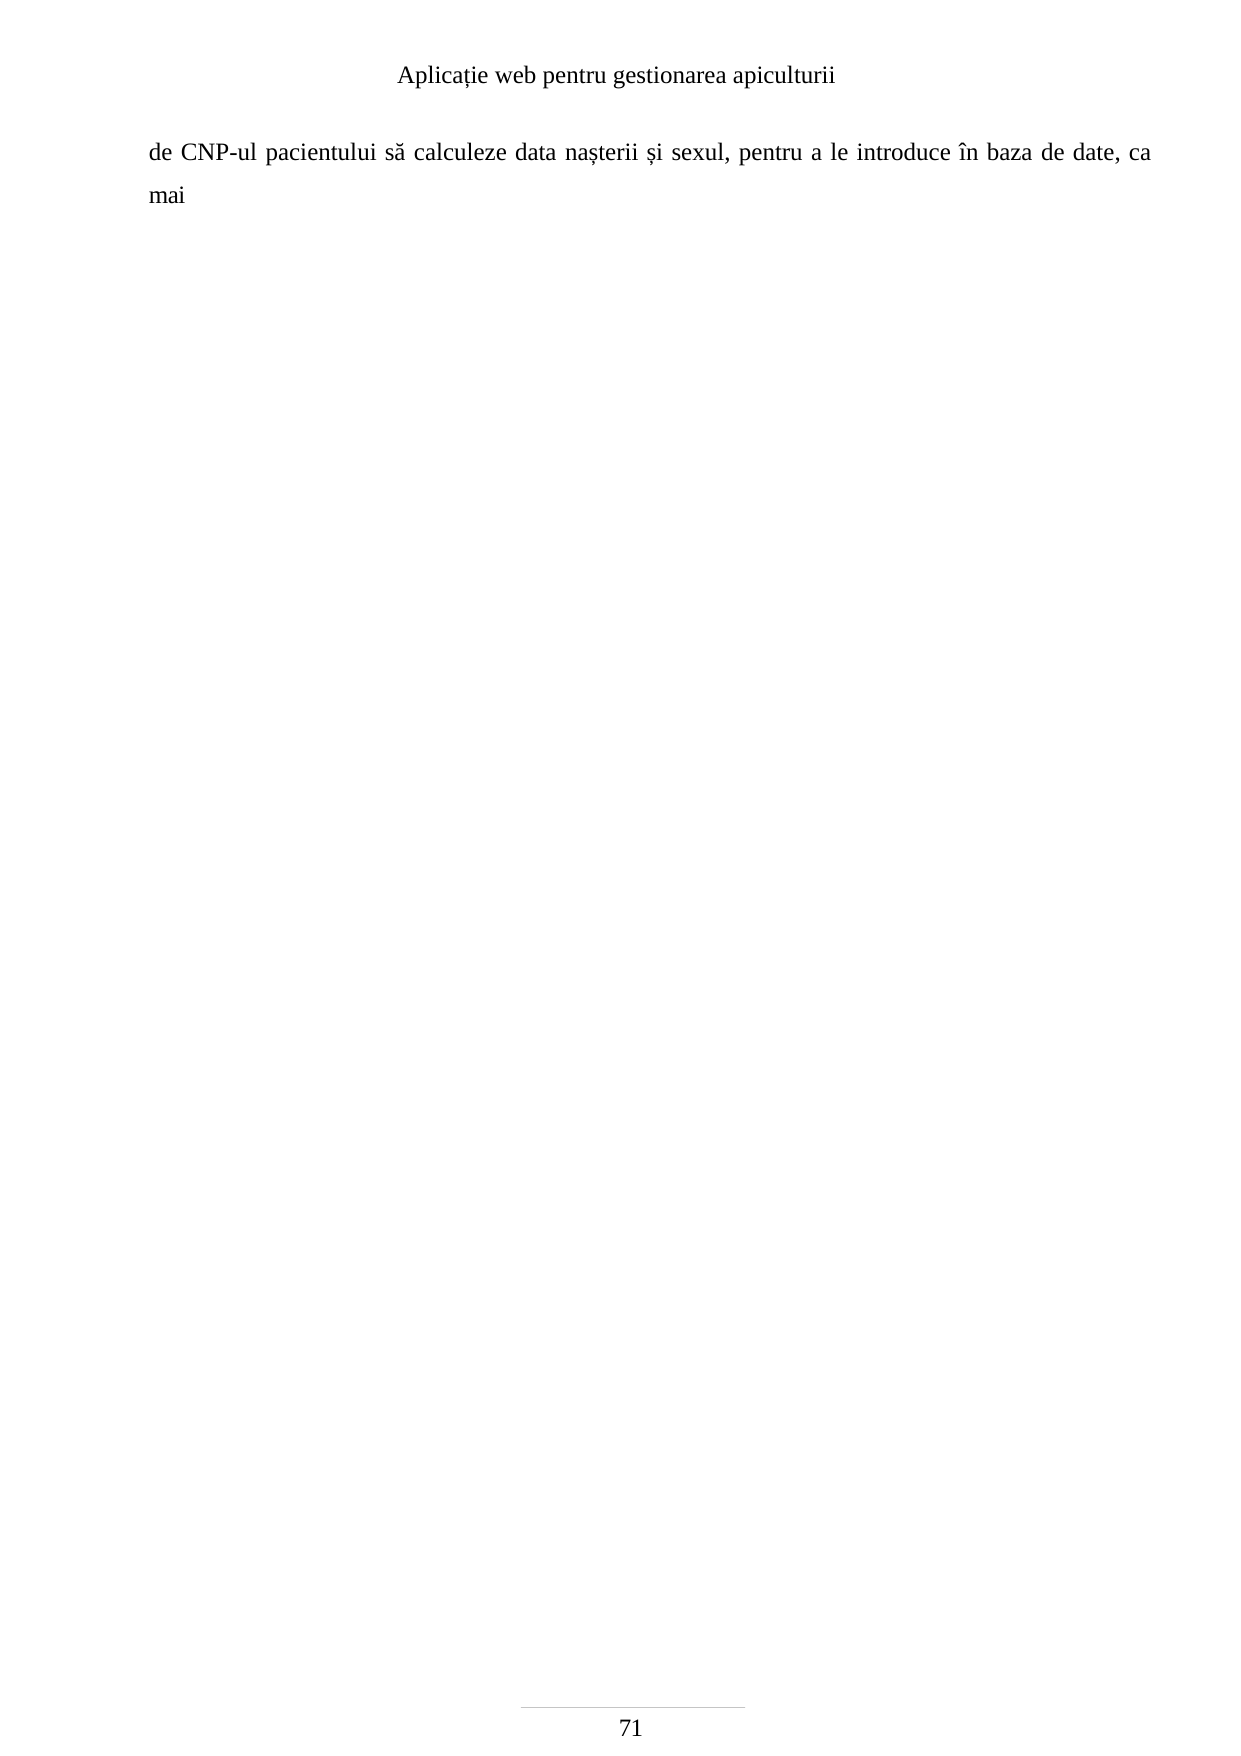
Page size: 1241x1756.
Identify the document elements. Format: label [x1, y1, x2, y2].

text [148, 137, 1152, 209]
picture [183, 1705, 1081, 1714]
